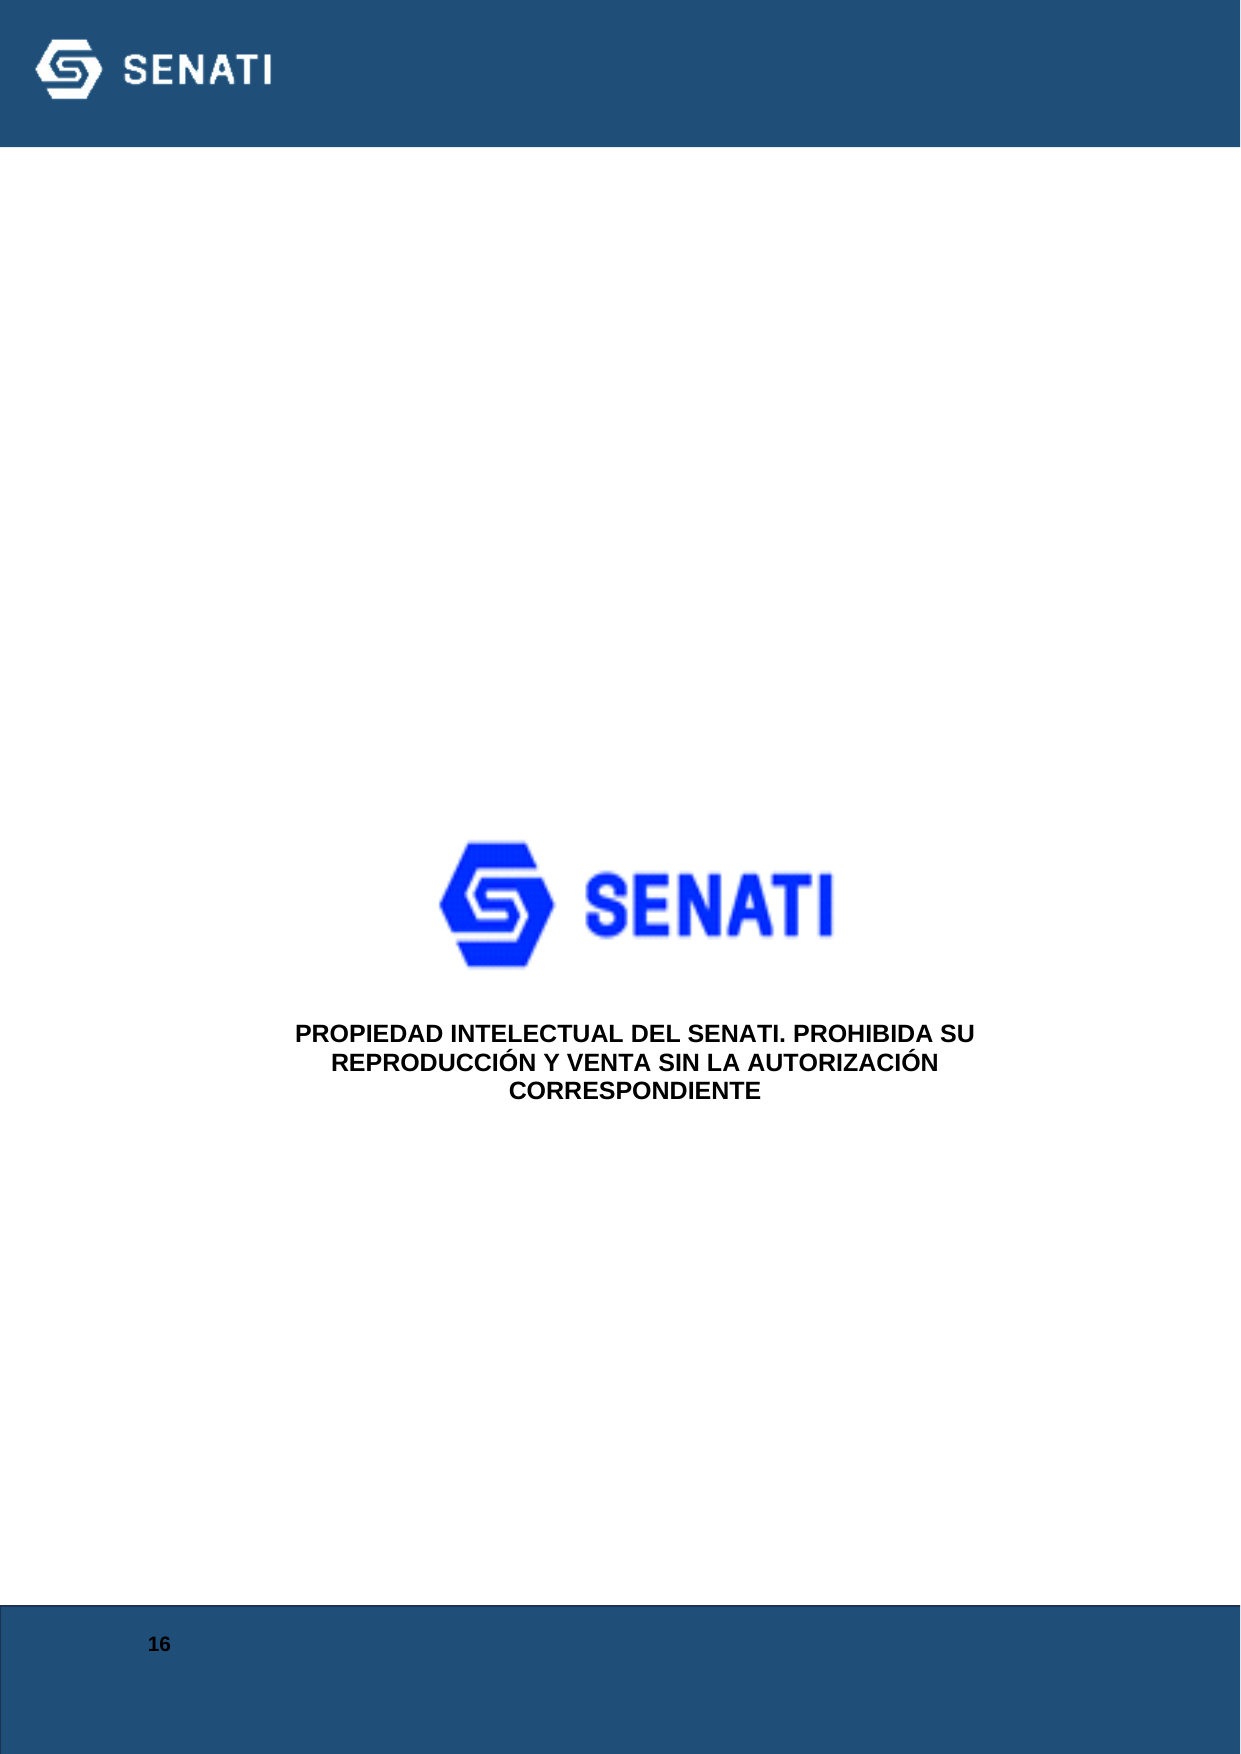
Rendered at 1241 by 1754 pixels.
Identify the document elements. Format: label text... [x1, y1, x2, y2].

text CORRESPONDIENTE [148, 1076, 1122, 1105]
text REPRODUCCIÓN Y VENTA SIN LA AUTORIZACIÓN [148, 1048, 1122, 1076]
text PROPIEDAD INTELECTUAL DEL SENATI. PROHIBIDA SU [148, 1019, 1122, 1048]
picture [34, 34, 280, 105]
picture [402, 818, 868, 991]
